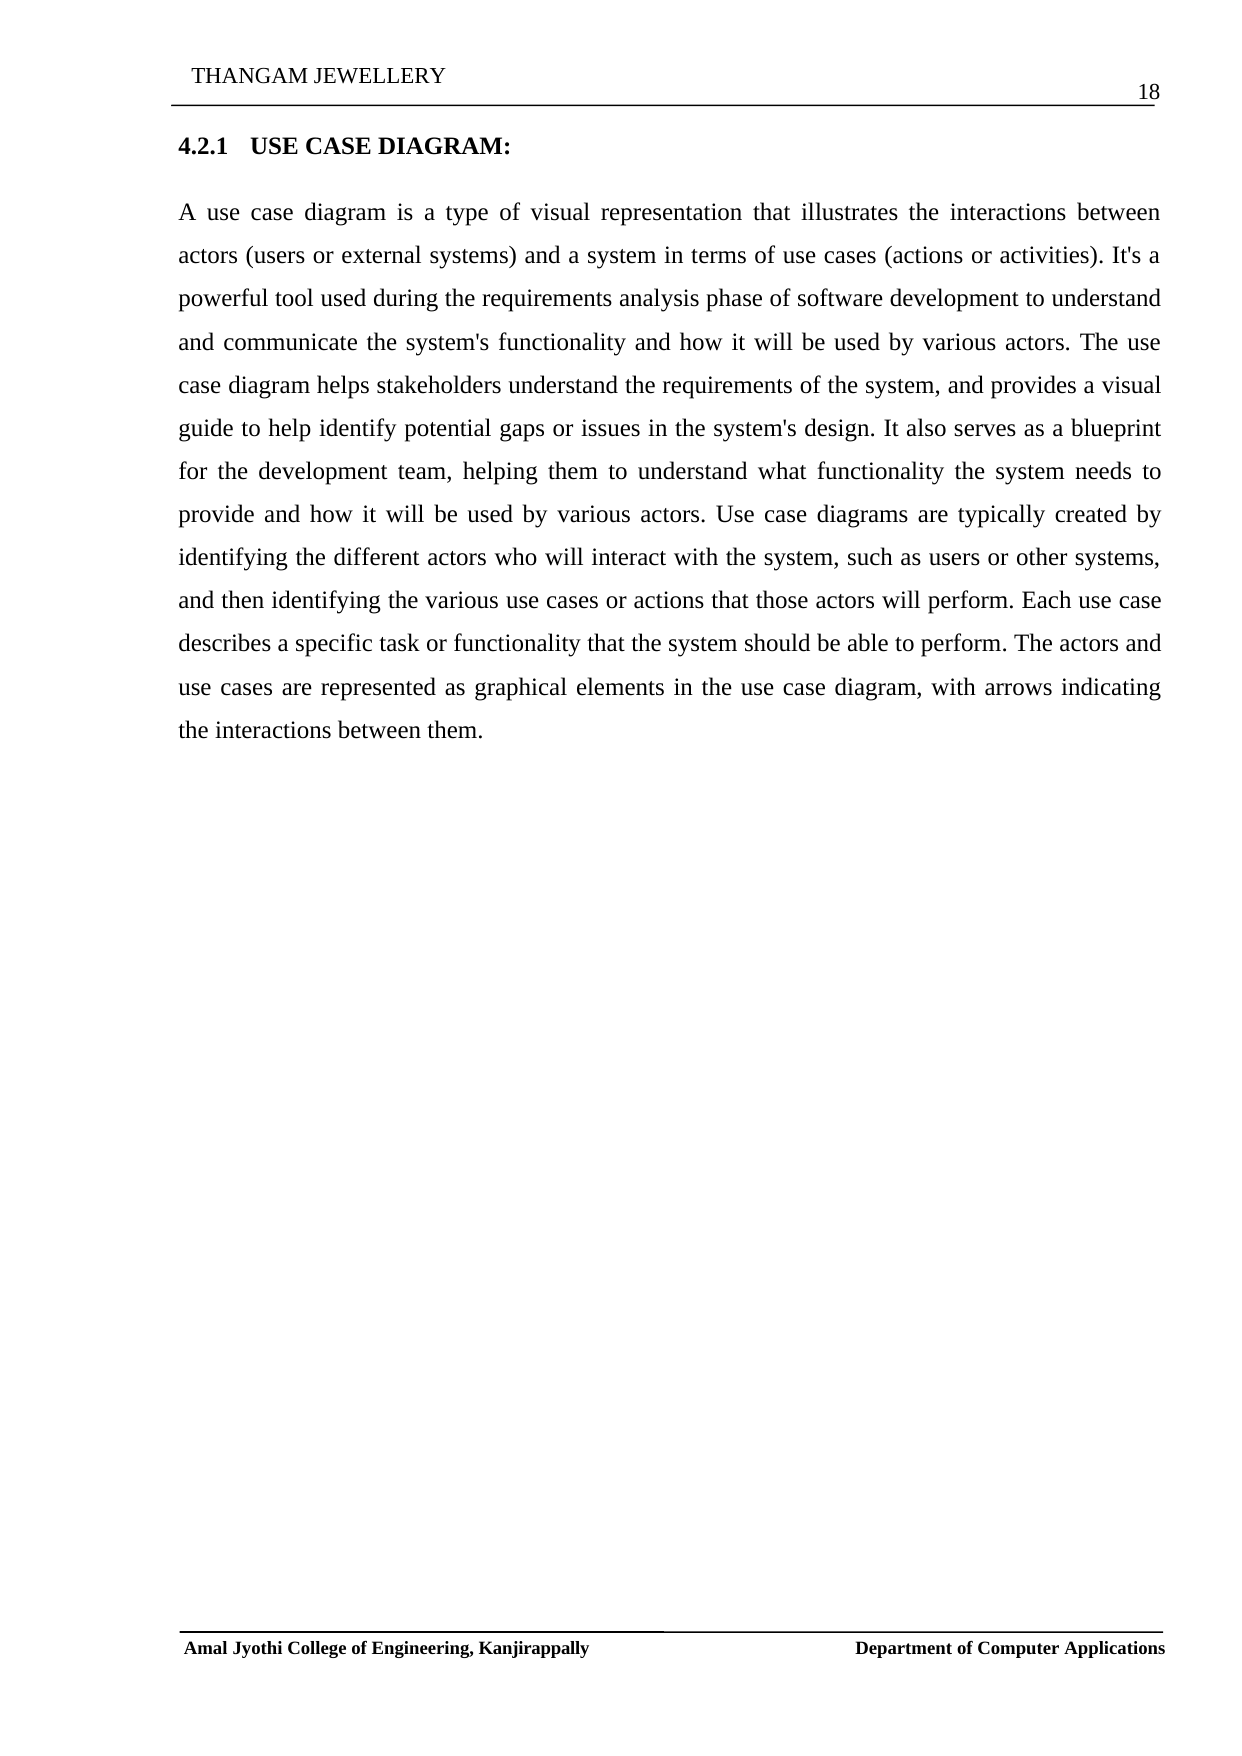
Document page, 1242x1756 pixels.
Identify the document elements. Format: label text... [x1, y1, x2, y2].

subtitle USE CASE DIAGRAM: [178, 131, 1162, 160]
text A use case diagram is a type of visual representation that illustrates the interactions between actors (users or external systems) and a system in terms of use cases (actions or activities). It's a powerful tool used during the requirements analysis phase of software development to understand and communicate the system's functionality and how it will be used by various actors. The use case diagram helps stakeholders understand the requirements of the system, and provides a visual guide to help identify potential gaps or issues in the system's design. It also serves as a blueprint for the development team, helping them to understand what functionality the system needs to provide and how it will be used by various actors. Use case diagrams are typically created by identifying the different actors who will interact with the system, such as users or other systems, and then identifying the various use cases or actions that those actors will perform. Each use case describes a specific task or functionality that the system should be able to perform. The actors and use cases are represented as graphical elements in the use case diagram, with arrows indicating the interactions between them. [178, 197, 1162, 743]
